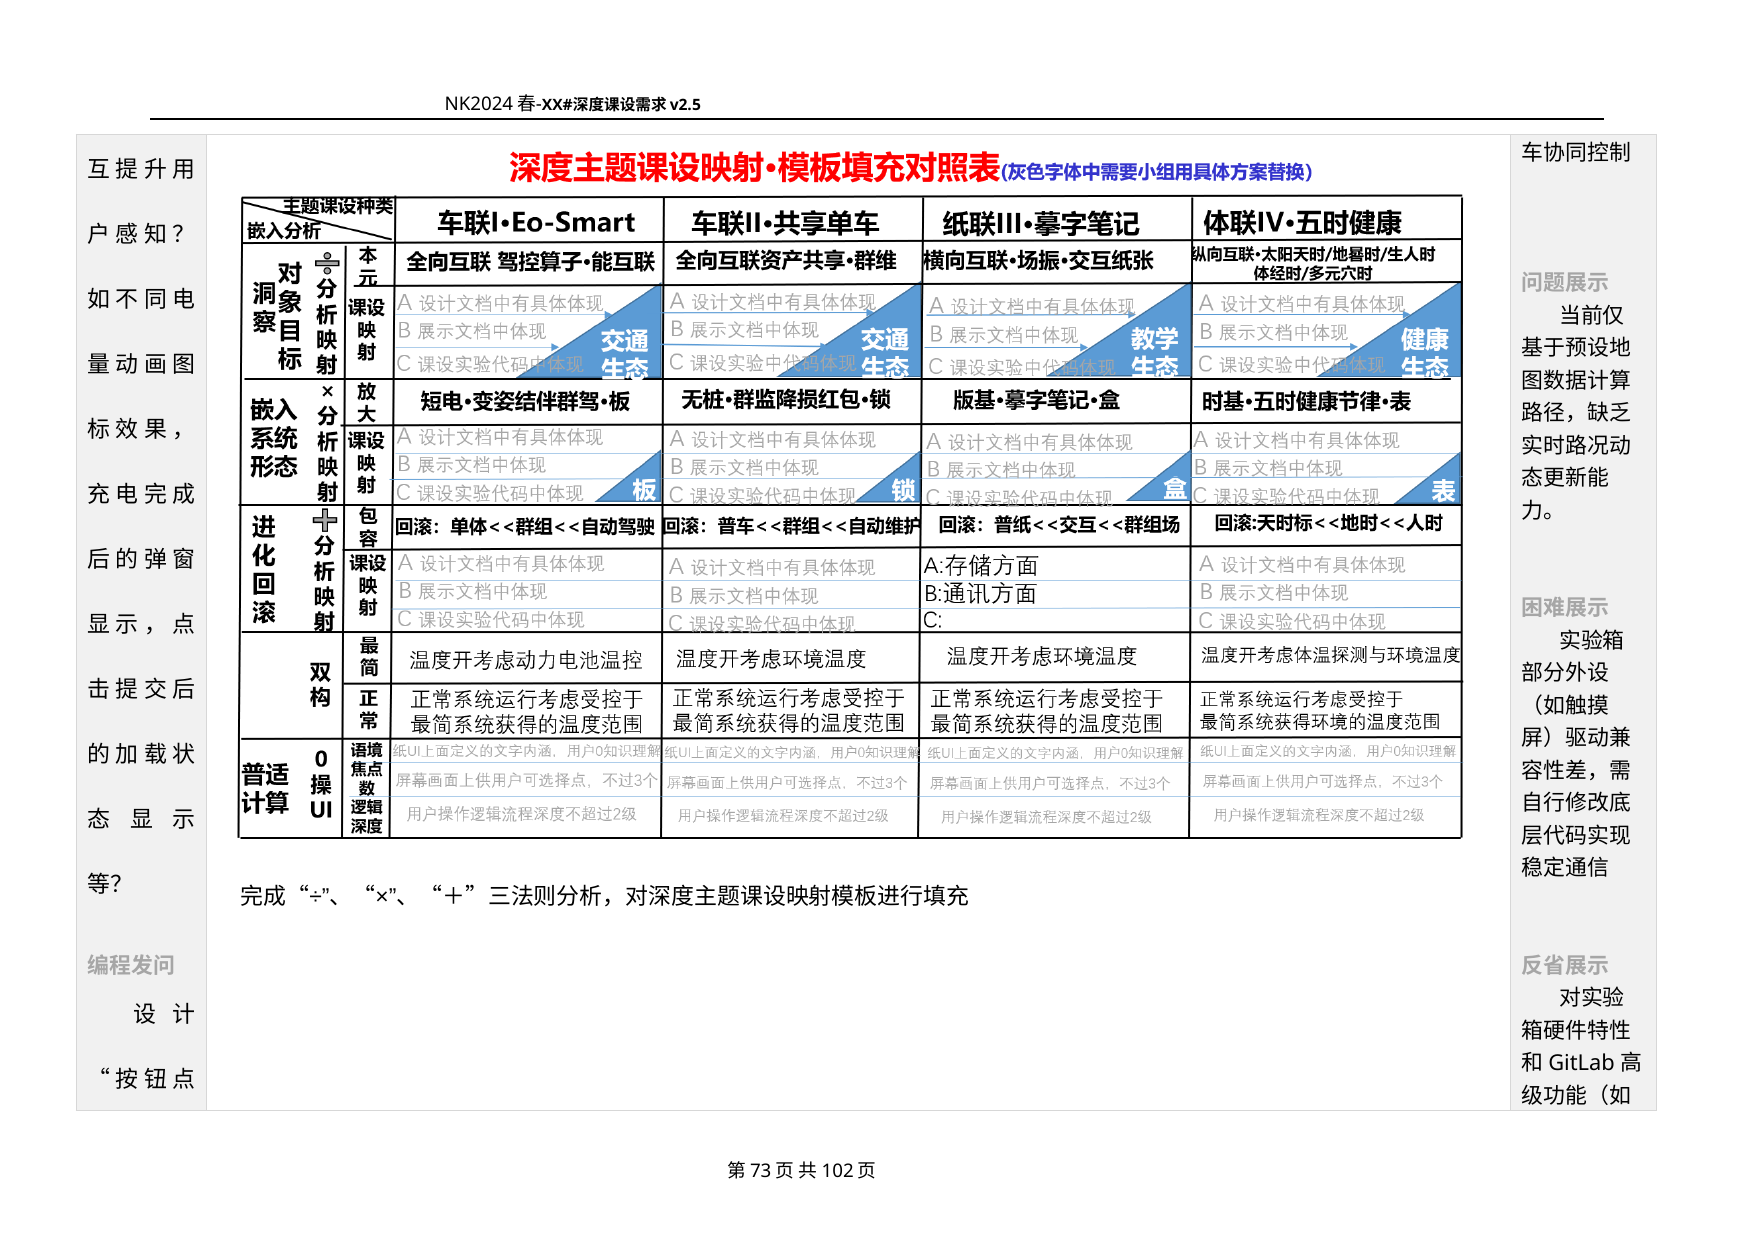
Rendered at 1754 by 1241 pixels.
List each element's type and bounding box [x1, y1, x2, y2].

picture [222, 135, 1494, 849]
table_cell [1511, 135, 1656, 1110]
table_cell [207, 135, 1510, 1110]
table_cell [77, 135, 206, 1110]
